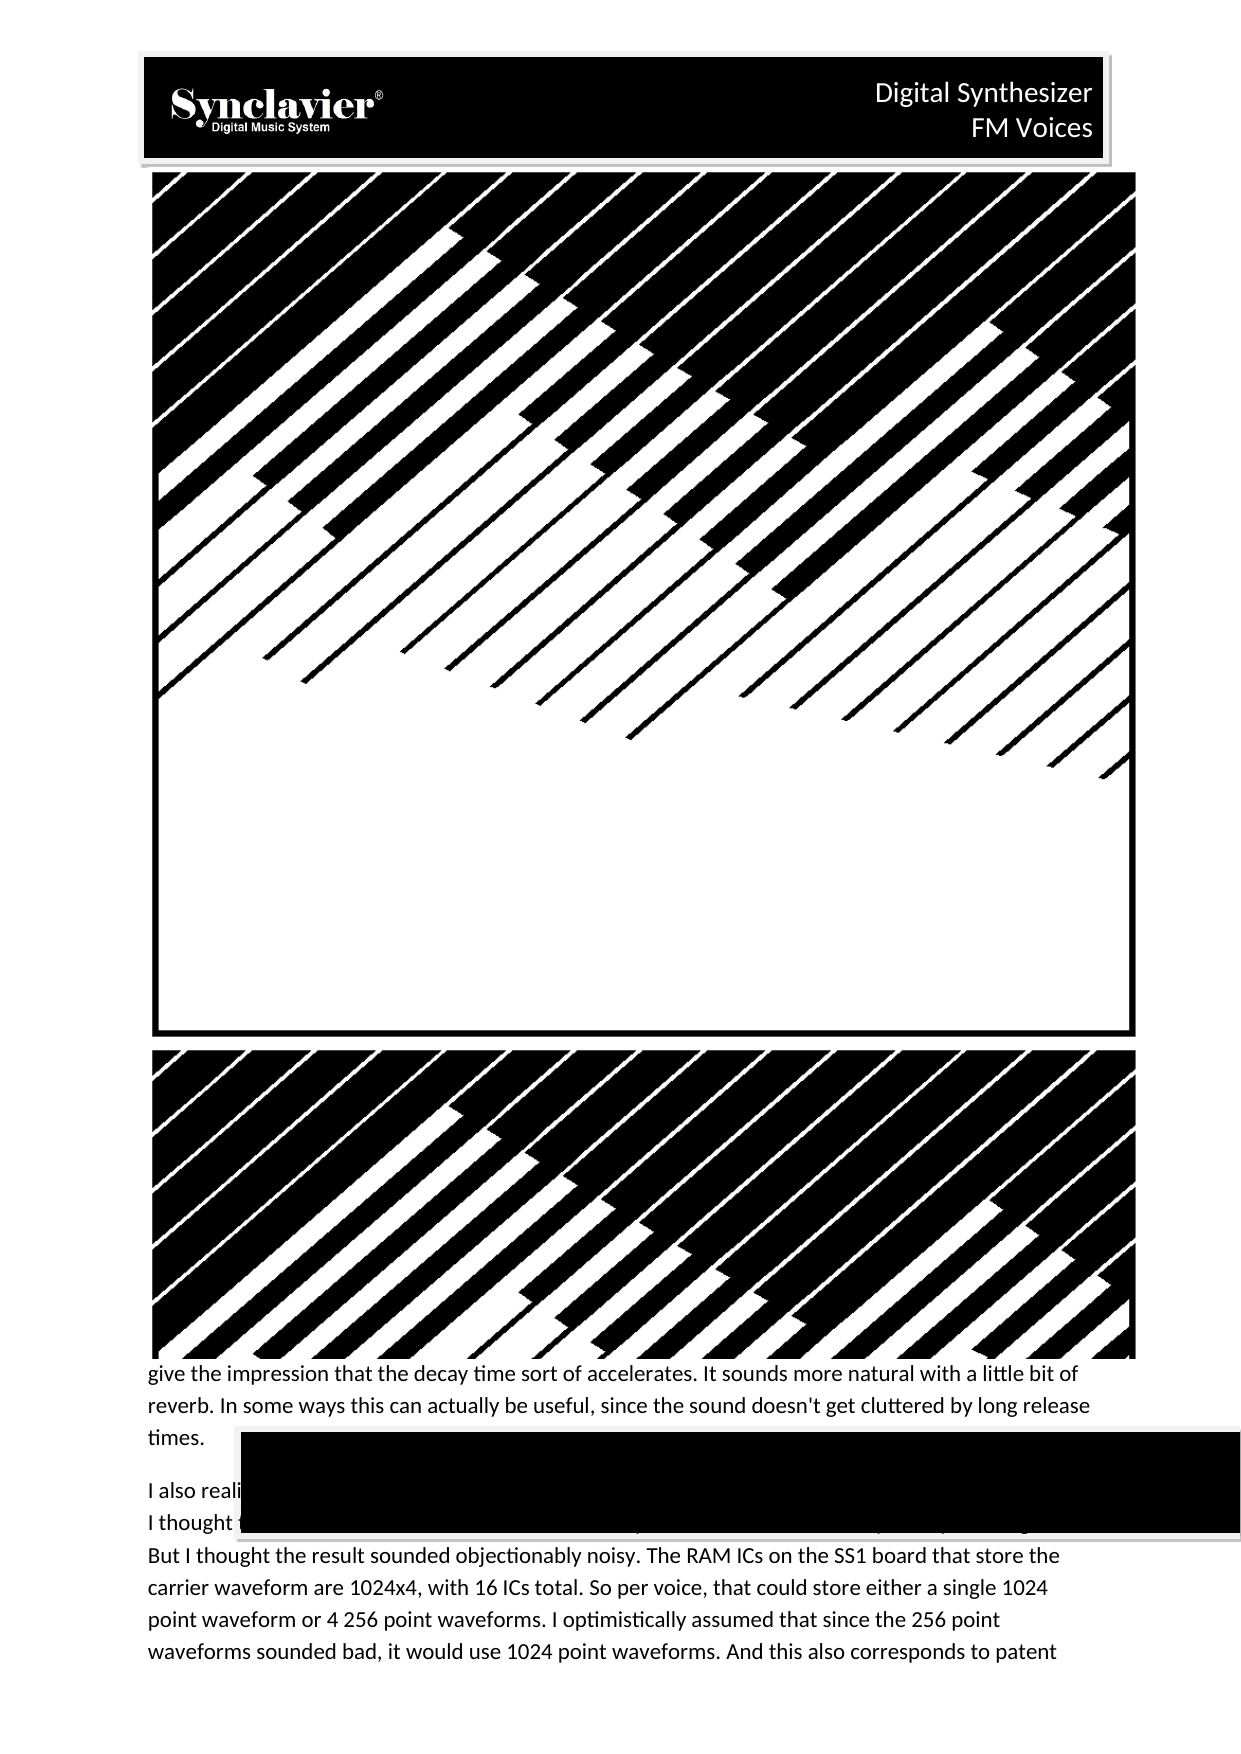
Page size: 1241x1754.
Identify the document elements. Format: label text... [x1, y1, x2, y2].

picture [158, 70, 392, 142]
picture [147, 167, 1143, 1042]
picture [147, 1045, 1143, 1359]
text I also realize I may have made a bad assumption earlier. The first time I tried modeling the Synclavier, I thought the carrier waveform's resolution was 256 points, as that's what's implied by the diagrams. But I thought the result sounded objectionably noisy. The RAM ICs on the SS1 board that store the carrier waveform are 1024x4, with 16 ICs total. So per voice, that could store either a single 1024 point waveform or 4 256 point waveforms. I optimistically assumed that since the 256 point waveforms sounded bad, it would use 1024 point waveforms. And this also corresponds to patent 4279185, which depicts a 10 bit phase register and 1024 point waveform. But the phase register and phase adder in the Synclavier (bottom two rows of the SS2 board) are only 8 bits, and the remaining two bits actually come from the CPU. So it seems that rather than 8 1024 point waveforms hard assigned to each voice, there are 32 256 point waveforms, and any voice can use any waveform. This is kind of disappointing, as it's significantly noisier than I expected. [148, 1476, 1093, 1665]
text My impression is that the bulk of the interesting effects come from the quantization of the modulator waveform (both the number of points and the bit depth; the effects of each are distinct). Envelope quantization contributes zipper noise, which isn't really desirable. Carrier quantization contributes additional noise. But a low resolution carrier can also sound nice when FM isn't used. An interesting solution here is to smoothly interpolate the carrier waveform, but add quantization between the carrier's phase accumulator and the waveform read. Of course this deviates significantly from the Synclavier's design, but I think it sounds better. Linear envelopes don't really sound bad, but they give the impression that the decay time sort of accelerates. It sounds more natural with a little bit of reverb. In some ways this can actually be useful, since the sound doesn't get cluttered by long release times. [148, 1359, 1093, 1451]
